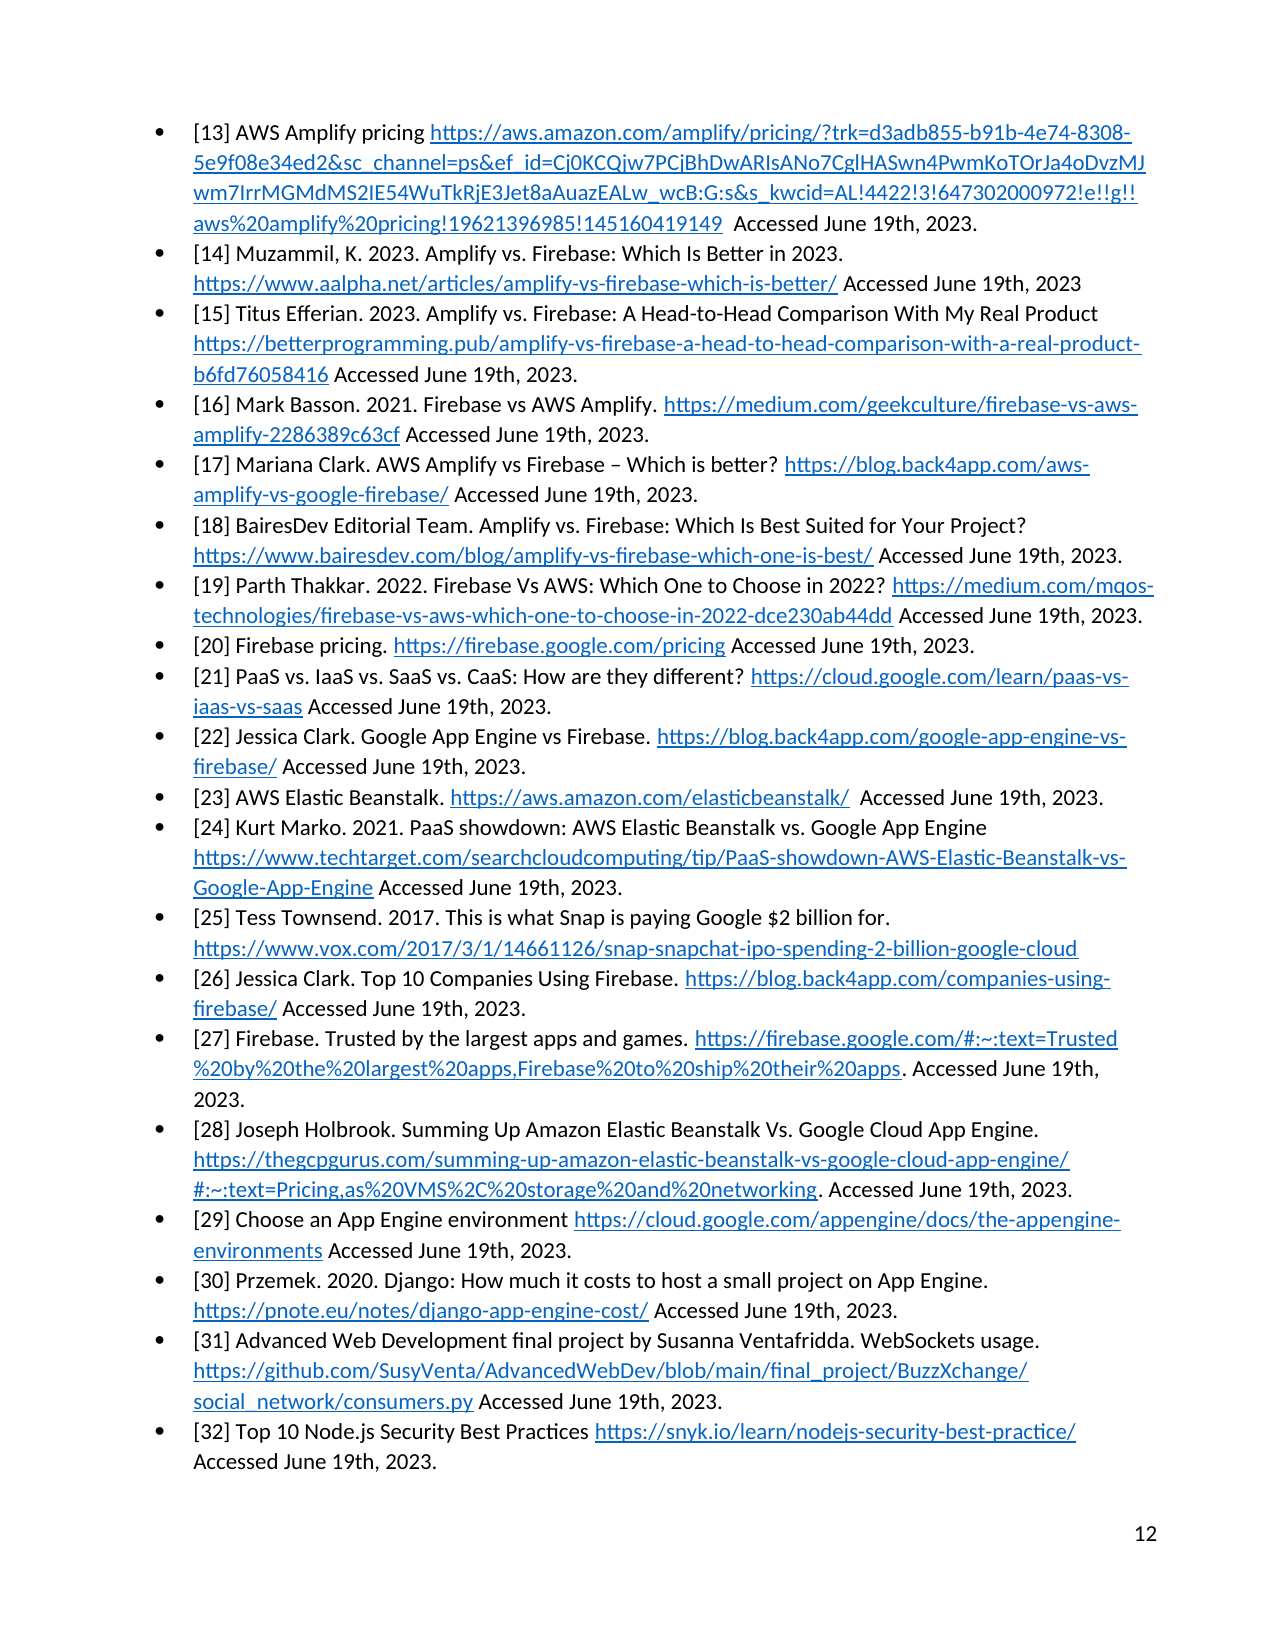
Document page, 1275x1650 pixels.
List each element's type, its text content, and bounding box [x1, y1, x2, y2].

list [32] Top 10 Node.js Security Best Practices https://snyk.io/learn/nodejs-security-best-practice/ Accessed June 19th, 2023. [156, 1417, 1157, 1475]
list [31] Advanced Web Development final project by Susanna Ventafridda. WebSockets usage. https://github.com/SusyVenta/AdvancedWebDev/blob/main/final_project/BuzzXchange/social_network/consumers.py Accessed June 19th, 2023. [156, 1326, 1157, 1415]
list [26] Jessica Clark. Top 10 Companies Using Firebase. https://blog.back4app.com/companies-using-firebase/ Accessed June 19th, 2023. [156, 964, 1157, 1022]
list [28] Joseph Holbrook. Summing Up Amazon Elastic Beanstalk Vs. Google Cloud App Engine. https://thegcpgurus.com/summing-up-amazon-elastic-beanstalk-vs-google-cloud-app-engine/#:~:text=Pricing,as%20VMS%2C%20storage%20and%20networking. Accessed June 19th, 2023. [156, 1115, 1157, 1203]
list [23] AWS Elastic Beanstalk. https://aws.amazon.com/elasticbeanstalk/ Accessed June 19th, 2023. [156, 783, 1157, 811]
list [18] BairesDev Editorial Team. Amplify vs. Firebase: Which Is Best Suited for Your Project? https://www.bairesdev.com/blog/amplify-vs-firebase-which-one-is-best/ Accessed June 19th, 2023. [156, 511, 1157, 569]
list [20] Firebase pricing. https://firebase.google.com/pricing Accessed June 19th, 2023. [156, 632, 1157, 660]
list [16] Mark Basson. 2021. Firebase vs AWS Amplify. https://medium.com/geekculture/firebase-vs-aws-amplify-2286389c63cf Accessed June 19th, 2023. [156, 390, 1157, 448]
list [15] Titus Efferian. 2023. Amplify vs. Firebase: A Head-to-Head Comparison With My Real Product https://betterprogramming.pub/amplify-vs-firebase-a-head-to-head-comparison-with-a-real-product-b6fd76058416 Accessed June 19th, 2023. [156, 299, 1157, 388]
list [13] AWS Amplify pricing https://aws.amazon.com/amplify/pricing/?trk=d3adb855-b91b-4e74-8308-5e9f08e34ed2&sc_channel=ps&ef_id=Cj0KCQjw7PCjBhDwARIsANo7CglHASwn4PwmKoTOrJa4oDvzMJwm7IrrMGMdMS2IE54WuTkRjE3Jet8aAuazEALw_wcB:G:s&s_kwcid=AL!4422!3!647302000972!e!!g!!aws%20amplify%20pricing!19621396985!145160419149 Accessed June 19th, 2023. [156, 118, 1157, 237]
list [24] Kurt Marko. 2021. PaaS showdown: AWS Elastic Beanstalk vs. Google App Engine https://www.techtarget.com/searchcloudcomputing/tip/PaaS-showdown-AWS-Elastic-Beanstalk-vs-Google-App-Engine Accessed June 19th, 2023. [156, 813, 1157, 901]
list [25] Tess Townsend. 2017. This is what Snap is paying Google $2 billion for. https://www.vox.com/2017/3/1/14661126/snap-snapchat-ipo-spending-2-billion-google-cloud [156, 903, 1157, 962]
list [14] Muzammil, K. 2023. Amplify vs. Firebase: Which Is Better in 2023. https://www.aalpha.net/articles/amplify-vs-firebase-which-is-better/ Accessed June 19th, 2023 [156, 239, 1157, 297]
list [17] Mariana Clark. AWS Amplify vs Firebase – Which is better? https://blog.back4app.com/aws-amplify-vs-google-firebase/ Accessed June 19th, 2023. [156, 450, 1157, 509]
list [27] Firebase. Trusted by the largest apps and games. https://firebase.google.com/#:~:text=Trusted%20by%20the%20largest%20apps,Firebase%20to%20ship%20their%20apps. Accessed June 19th, 2023. [156, 1024, 1157, 1113]
list [21] PaaS vs. IaaS vs. SaaS vs. CaaS: How are they different? https://cloud.google.com/learn/paas-vs-iaas-vs-saas Accessed June 19th, 2023. [156, 662, 1157, 720]
list [22] Jessica Clark. Google App Engine vs Firebase. https://blog.back4app.com/google-app-engine-vs-firebase/ Accessed June 19th, 2023. [156, 722, 1157, 781]
list [29] Choose an App Engine environment https://cloud.google.com/appengine/docs/the-appengine-environments Accessed June 19th, 2023. [156, 1206, 1157, 1264]
list [30] Przemek. 2020. Django: How much it costs to host a small project on App Engine. https://pnote.eu/notes/django-app-engine-cost/ Accessed June 19th, 2023. [156, 1266, 1157, 1324]
list [19] Parth Thakkar. 2022. Firebase Vs AWS: Which One to Choose in 2022? https://medium.com/mqos-technologies/firebase-vs-aws-which-one-to-choose-in-2022-dce230ab44dd Accessed June 19th, 2023. [156, 571, 1157, 629]
